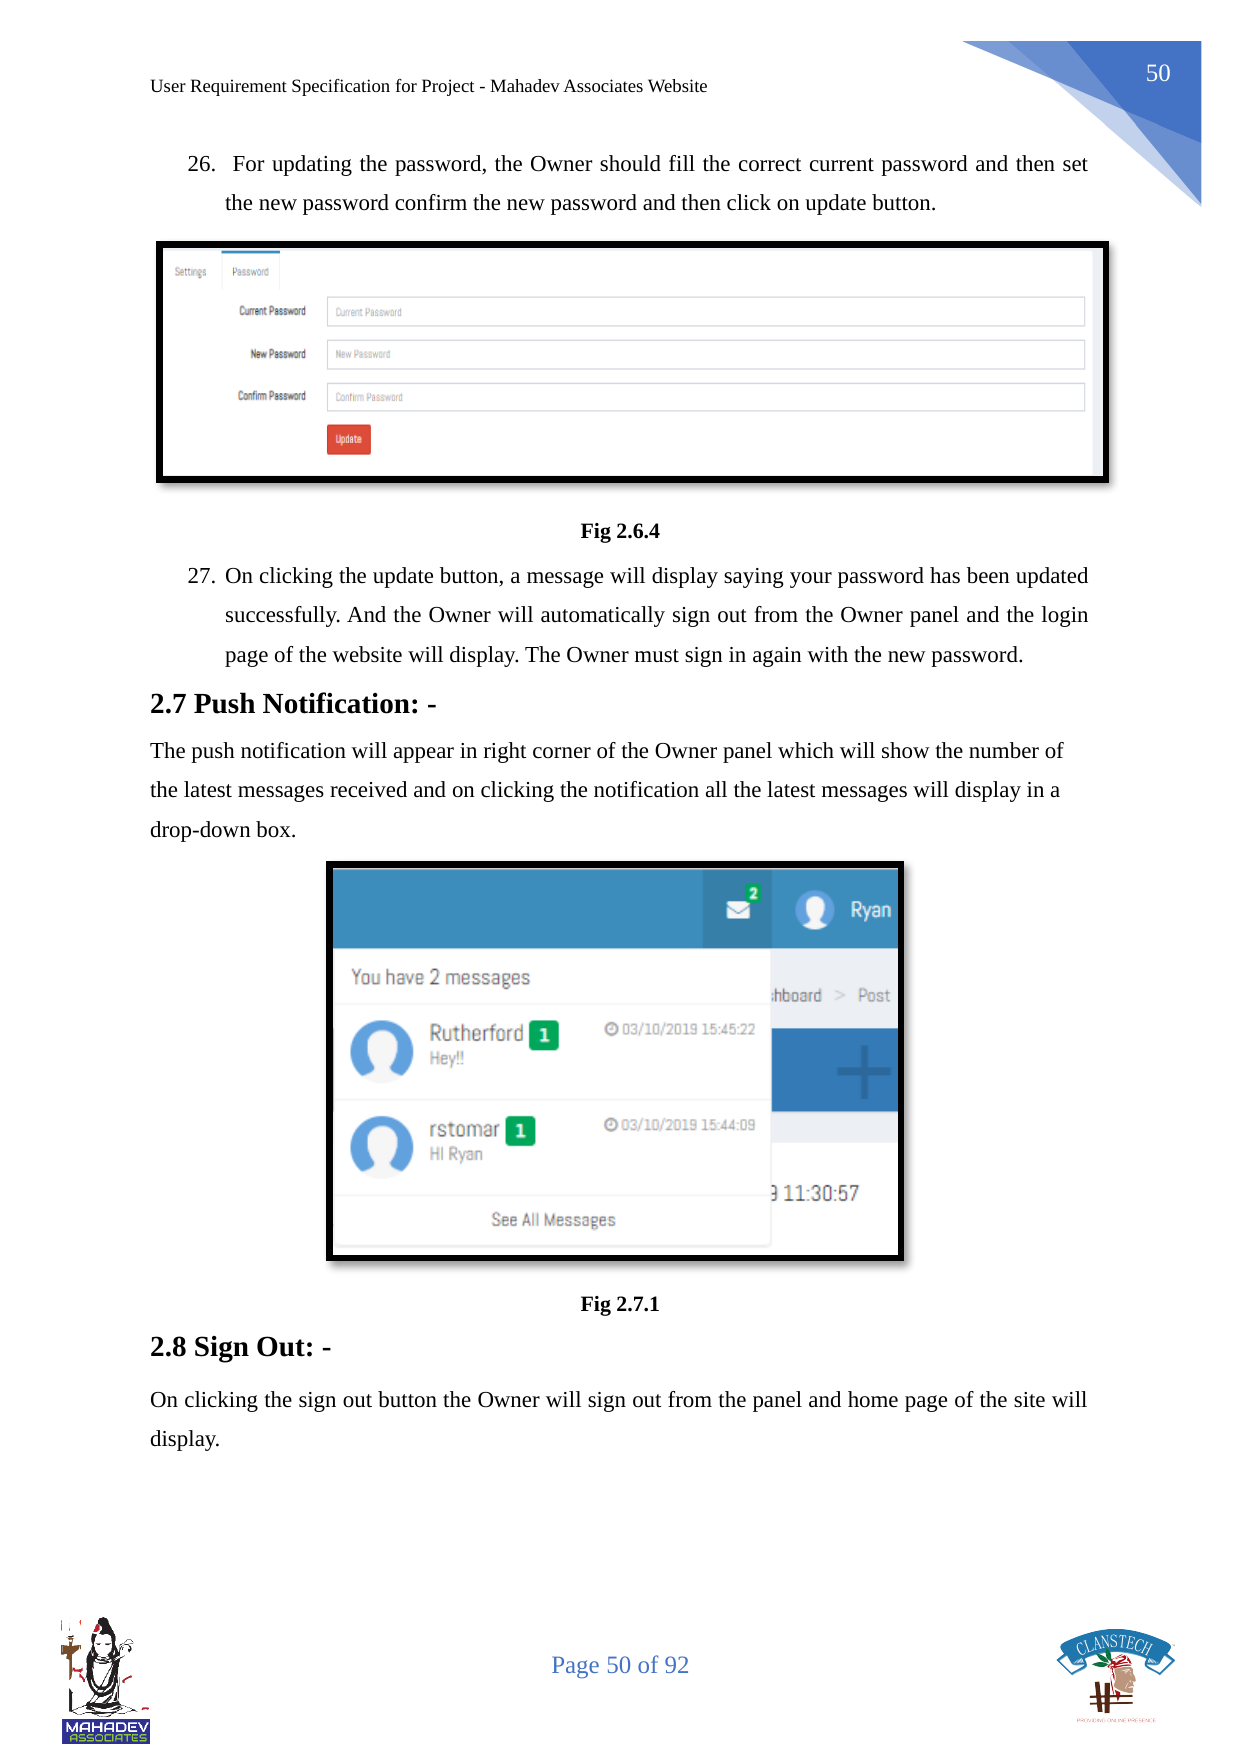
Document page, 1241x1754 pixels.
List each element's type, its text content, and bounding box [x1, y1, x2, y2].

text 2.7 Push Notification: - [150, 686, 1090, 720]
picture [163, 248, 1103, 476]
picture [1056, 1629, 1175, 1724]
list For updating the password, the Owner should fill the correct current password and then set the new password confirm the new password and then click on update button. [187, 150, 1090, 216]
picture [962, 41, 1202, 207]
text The push notification will appear in right corner of the Owner panel which will show the number of the latest messages received and on clicking the notification all the latest messages will display in a drop-down box. [150, 737, 1090, 842]
picture [60, 1601, 150, 1744]
text Fig 2.6.4 [150, 518, 1090, 543]
text Fig 2.7.1 [150, 1291, 1090, 1317]
list On clicking the update button, a message will display saying your password has been updated successfully. And the Owner will automatically sign out from the Owner panel and the login page of the website will display. The Owner must sign in again with the new password. [187, 562, 1090, 667]
text 2.8 Sign Out: - [150, 1329, 1090, 1363]
picture [333, 868, 898, 1255]
text On clicking the sign out button the Owner will sign out from the panel and home page of the site will display. [150, 1386, 1090, 1451]
